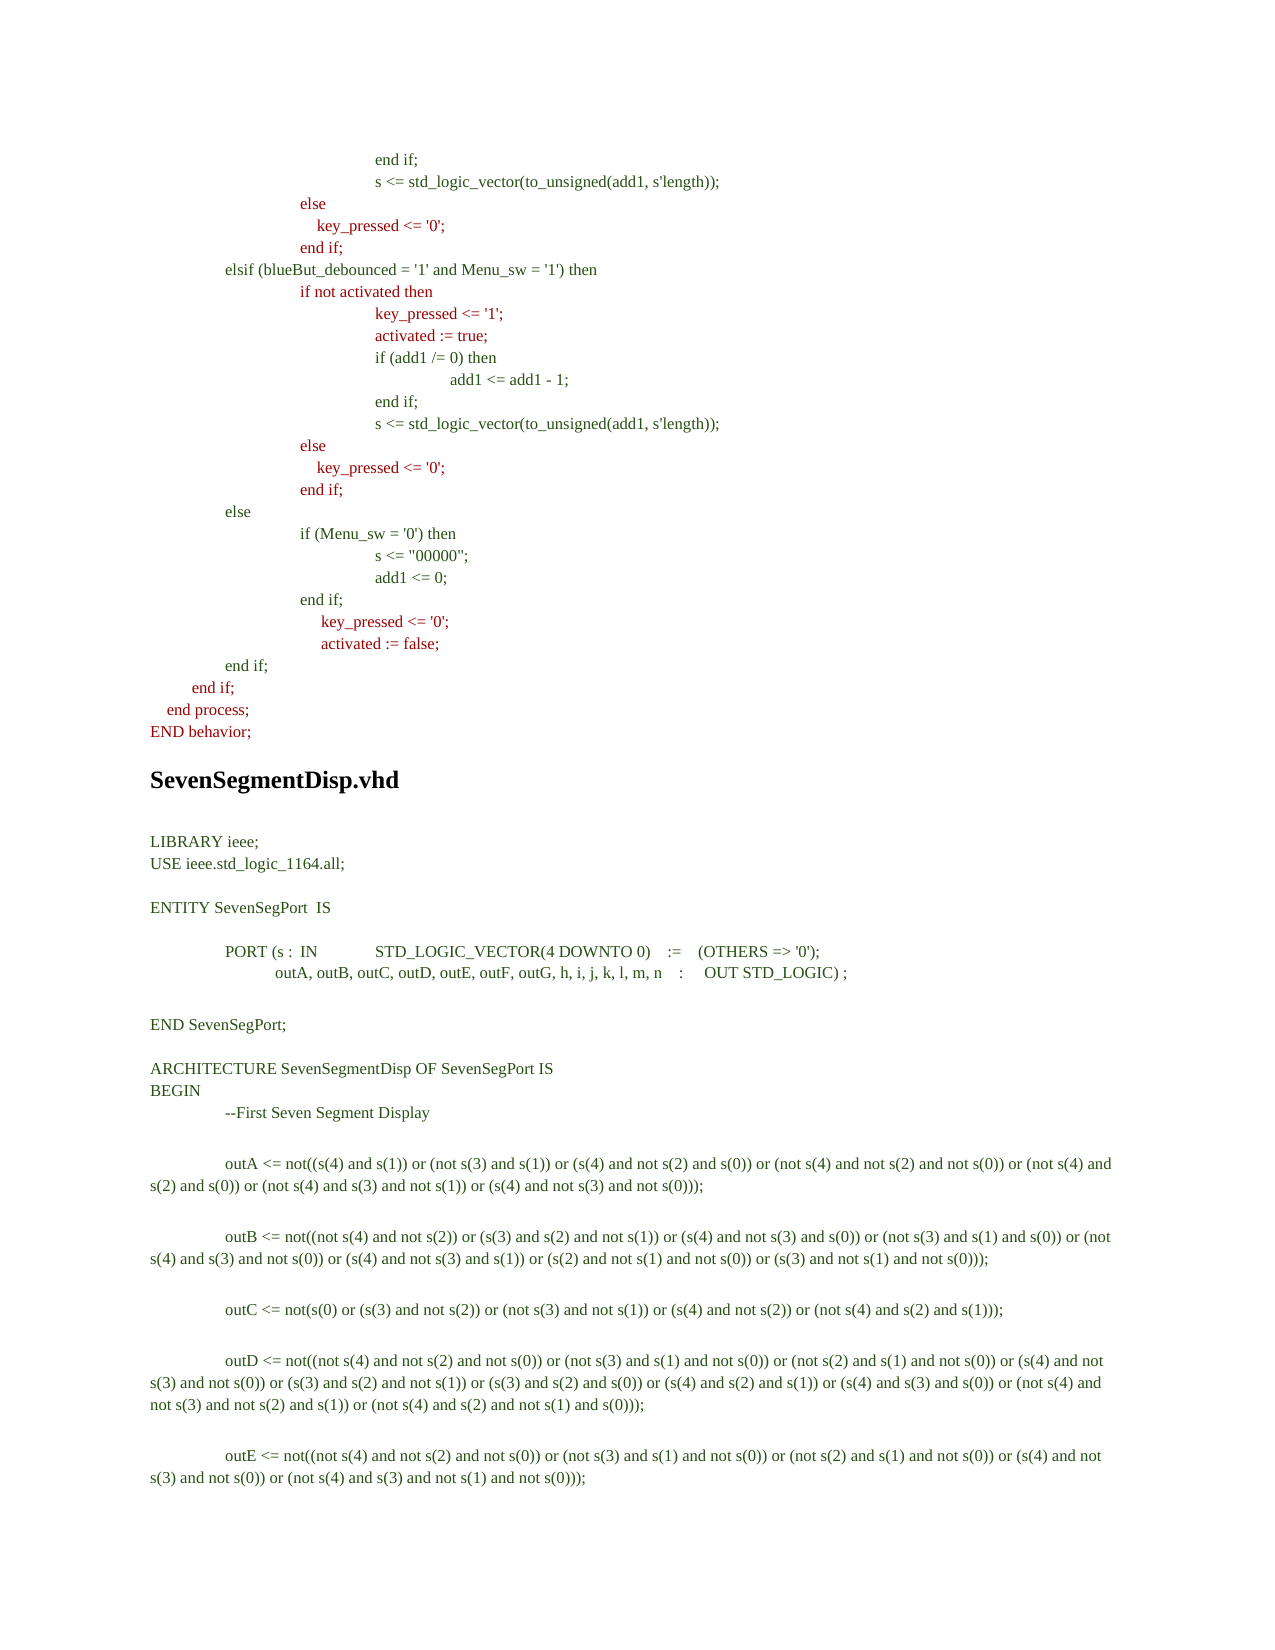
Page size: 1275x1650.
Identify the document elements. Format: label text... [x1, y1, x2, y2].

text s <= std_logic_vector(to_unsigned(add1, s'length)); [150, 414, 1125, 433]
text else [150, 436, 1125, 455]
text --First Seven Segment Display [150, 1102, 1125, 1122]
text end if; [150, 589, 1125, 609]
text else [150, 194, 1125, 213]
text if (add1 /= 0) then [150, 348, 1125, 367]
text outB <= not((not s(4) and not s(2)) or (s(3) and s(2) and not s(1)) or (s(4) and not s(3) and s(0)) or (not s(3) and s(1) and s(0)) or (not s(4) and s(3) and not s(0)) or (s(4) and not s(3) and s(1)) or (s(2) and not s(1) and not s(0)) or (s(3) and not s(1) and not s(0))); [150, 1227, 1125, 1268]
text s <= std_logic_vector(to_unsigned(add1, s'length)); [150, 172, 1125, 191]
text END SevenSegPort; [150, 1014, 1125, 1034]
text activated := true; [150, 326, 1125, 345]
text key_pressed <= '1'; [150, 304, 1125, 323]
text end if; [150, 480, 1125, 499]
text USE ieee.std_logic_1164.all; [150, 853, 1125, 873]
text elsif (blueBut_debounced = '1' and Menu_sw = '1') then [150, 260, 1125, 279]
text outE <= not((not s(4) and not s(2) and not s(0)) or (not s(3) and s(1) and not s(0)) or (not s(2) and s(1) and not s(0)) or (s(4) and not s(3) and not s(0)) or (not s(4) and s(3) and not s(1) and not s(0))); [150, 1446, 1125, 1487]
text end if; [150, 656, 1125, 675]
text key_pressed <= '0'; [150, 458, 1125, 477]
text s <= "00000"; [150, 546, 1125, 565]
text SevenSegmentDisp.vhd [150, 765, 1125, 794]
text ENTITY SevenSegPort IS [150, 897, 1125, 917]
text activated := false; [150, 633, 1125, 653]
text end process; [150, 699, 1125, 719]
text ARCHITECTURE SevenSegmentDisp OF SevenSegPort IS [150, 1058, 1125, 1078]
text outD <= not((not s(4) and not s(2) and not s(0)) or (not s(3) and s(1) and not s(0)) or (not s(2) and s(1) and not s(0)) or (s(4) and not s(3) and not s(0)) or (s(3) and s(2) and not s(1)) or (s(3) and s(2) and s(0)) or (s(4) and s(2) and s(1)) or (s(4) and s(3) and s(0)) or (not s(4) and not s(3) and not s(2) and s(1)) or (not s(4) and s(2) and not s(1) and s(0))); [150, 1351, 1125, 1414]
text end if; [150, 150, 1125, 169]
text outA <= not((s(4) and s(1)) or (not s(3) and s(1)) or (s(4) and not s(2) and s(0)) or (not s(4) and not s(2) and not s(0)) or (not s(4) and s(2) and s(0)) or (not s(4) and s(3) and not s(1)) or (s(4) and not s(3) and not s(0))); [150, 1153, 1125, 1195]
text outA, outB, outC, outD, outE, outF, outG, h, i, j, k, l, m, n : OUT STD_LOGIC) ; [150, 963, 1125, 982]
text PORT (s : IN STD_LOGIC_VECTOR(4 DOWNTO 0) := (OTHERS => '0'); [150, 941, 1125, 961]
text BEGIN [150, 1080, 1125, 1099]
text if (Menu_sw = '0') then [150, 524, 1125, 543]
text key_pressed <= '0'; [150, 612, 1125, 631]
text add1 <= 0; [150, 568, 1125, 587]
text END behavior; [150, 721, 1125, 741]
text end if; [150, 392, 1125, 411]
text if not activated then [150, 282, 1125, 301]
text end if; [150, 238, 1125, 257]
text key_pressed <= '0'; [150, 216, 1125, 235]
text end if; [150, 677, 1125, 697]
text add1 <= add1 - 1; [150, 370, 1125, 389]
text outC <= not(s(0) or (s(3) and not s(2)) or (not s(3) and not s(1)) or (s(4) and not s(2)) or (not s(4) and s(2) and s(1))); [150, 1300, 1125, 1319]
text else [150, 502, 1125, 521]
text LIBRARY ieee; [150, 831, 1125, 851]
